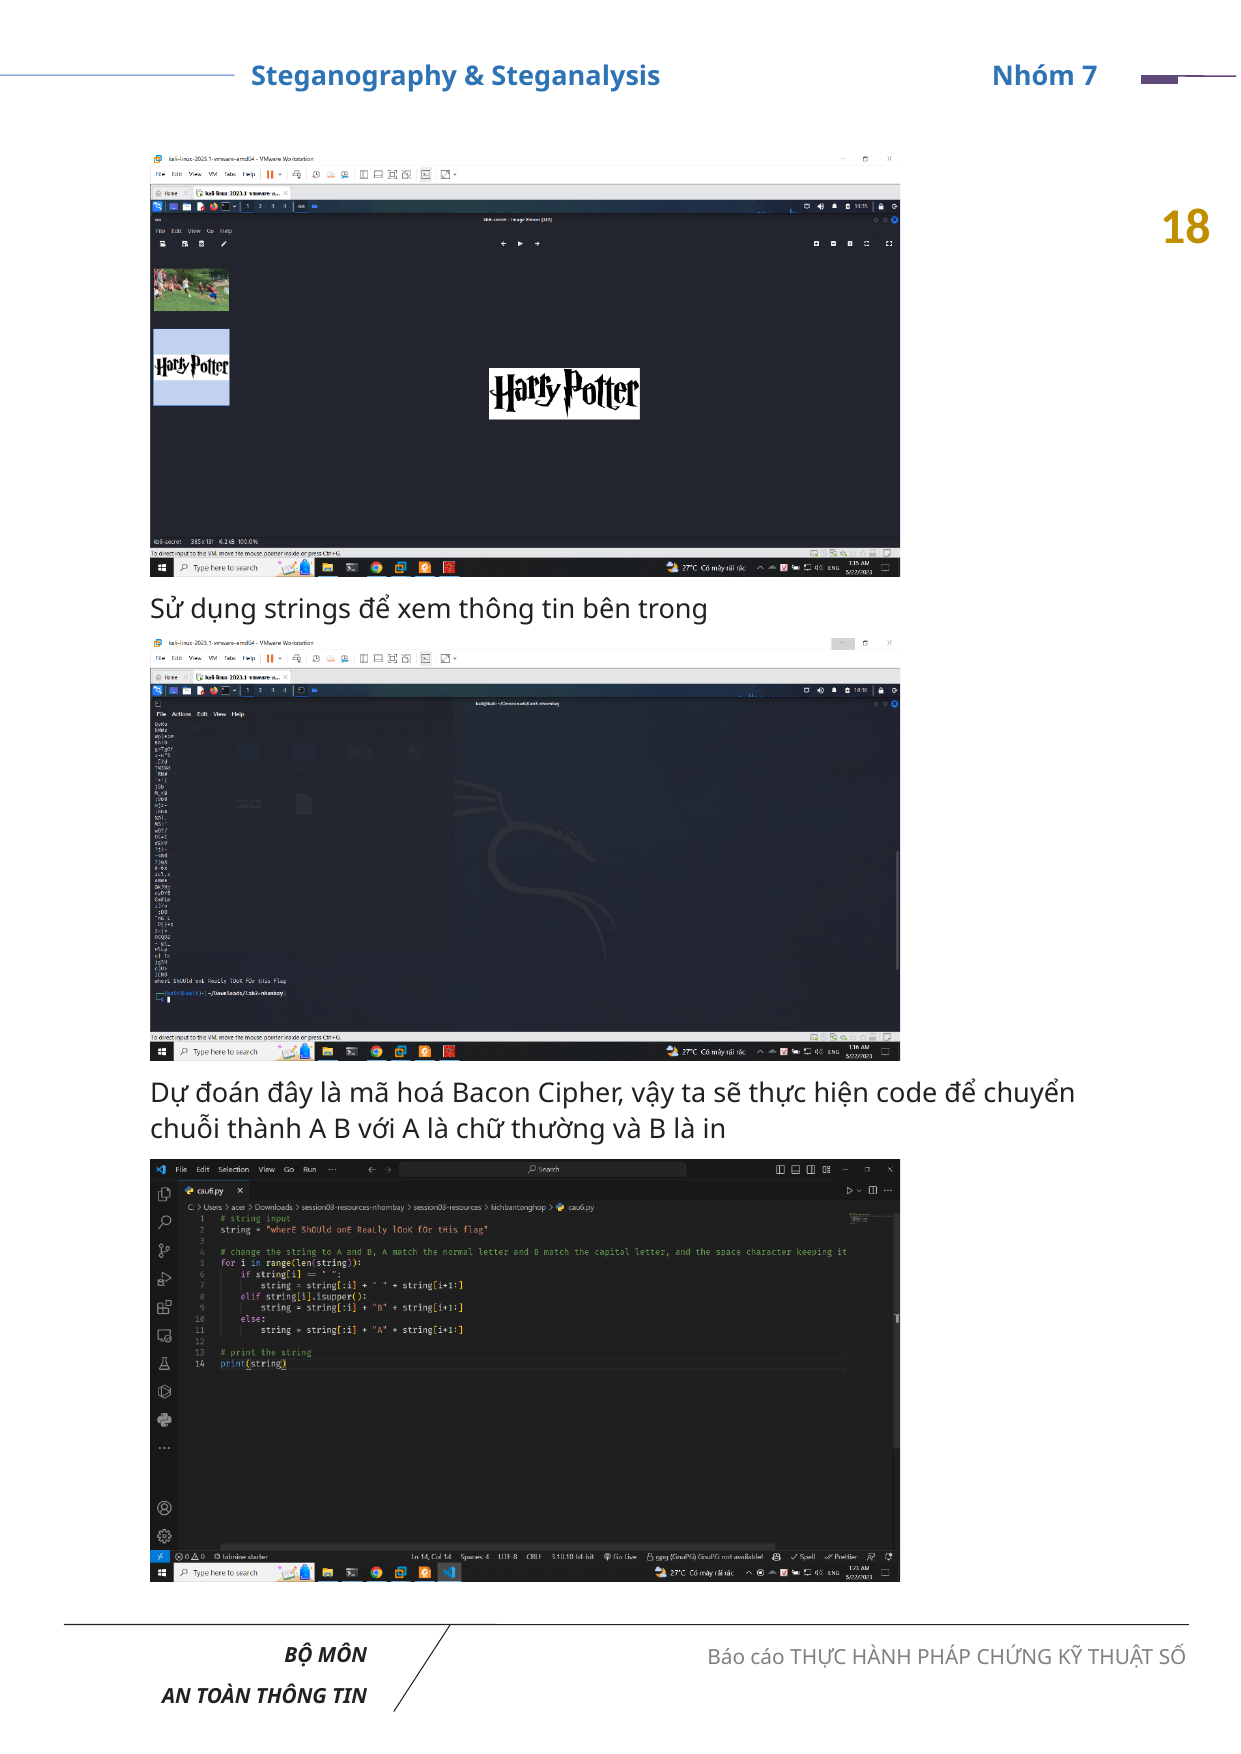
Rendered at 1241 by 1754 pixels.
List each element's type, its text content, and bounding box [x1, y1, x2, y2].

picture [150, 155, 901, 577]
text Sử dụng strings để xem thông tin bên trong [150, 589, 1153, 626]
picture [150, 1159, 901, 1582]
text Dự đoán đây là mã hoá Bacon Cipher, vậy ta sẽ thực hiện code để chuyển chuỗi thành A B với A là chữ thường và B là in [150, 1073, 1153, 1147]
picture [150, 638, 901, 1061]
